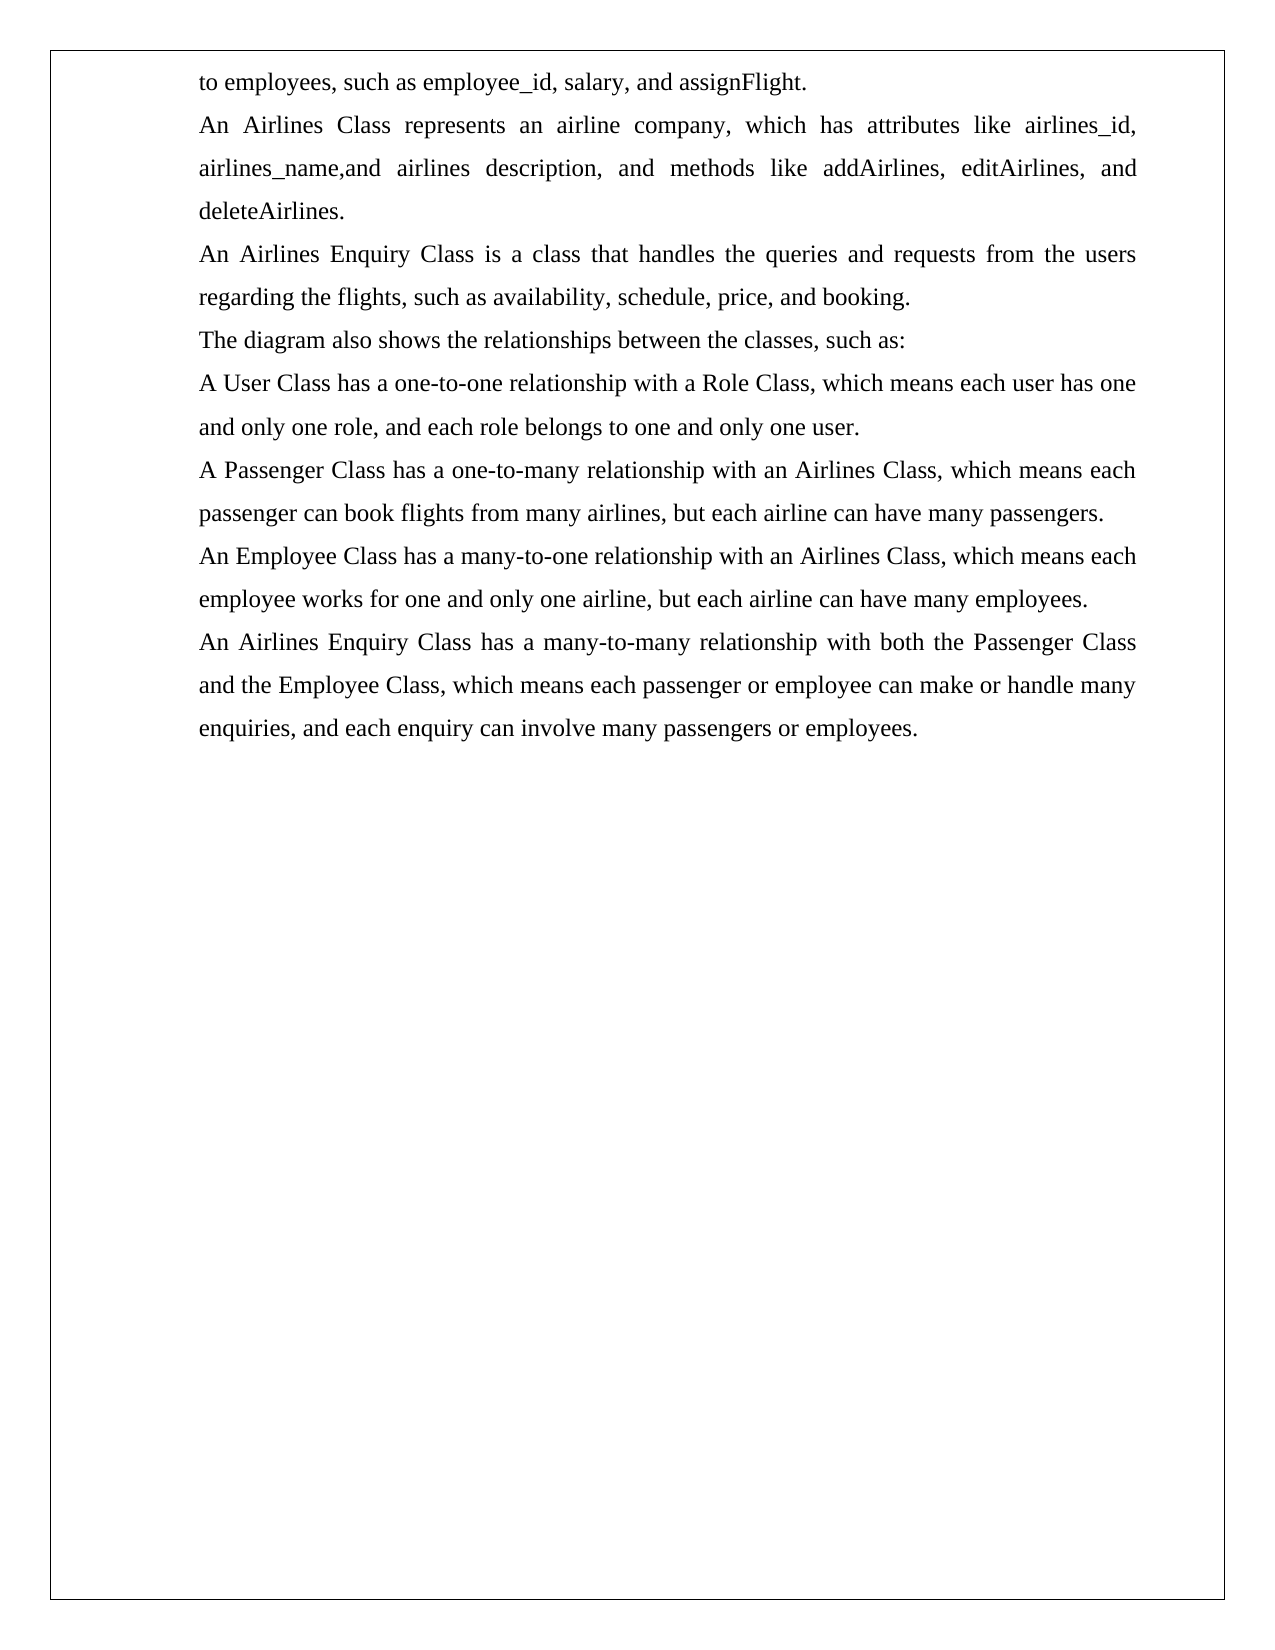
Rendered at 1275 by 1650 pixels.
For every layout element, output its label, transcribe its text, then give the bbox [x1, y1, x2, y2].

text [198, 67, 1138, 95]
text An Airlines Enquiry Class has a many-to-many relationship with both the Passenger Class and the Employee Class, which means each passenger or employee can make or handle many enquiries, and each enquiry can involve many passengers or employees. [198, 627, 1138, 742]
text A User Class has a one-to-one relationship with a Role Class, which means each user has one and only one role, and each role belongs to one and only one user. [198, 368, 1138, 440]
text An Employee Class has a many-to-one relationship with an Airlines Class, which means each employee works for one and only one airline, but each airline can have many employees. [198, 541, 1138, 613]
text An Airlines Enquiry Class is a class that handles the queries and requests from the users regarding the flights, such as availability, schedule, price, and booking. [198, 239, 1138, 311]
text A Passenger Class has a one-to-many relationship with an Airlines Class, which means each passenger can book flights from many airlines, but each airline can have many passengers. [198, 455, 1138, 527]
text An Airlines Class represents an airline company, which has attributes like airlines_id, airlines_name,and airlines description, and methods like addAirlines, editAirlines, and deleteAirlines. [198, 110, 1138, 225]
text The diagram also shows the relationships between the classes, such as: [198, 325, 1138, 354]
